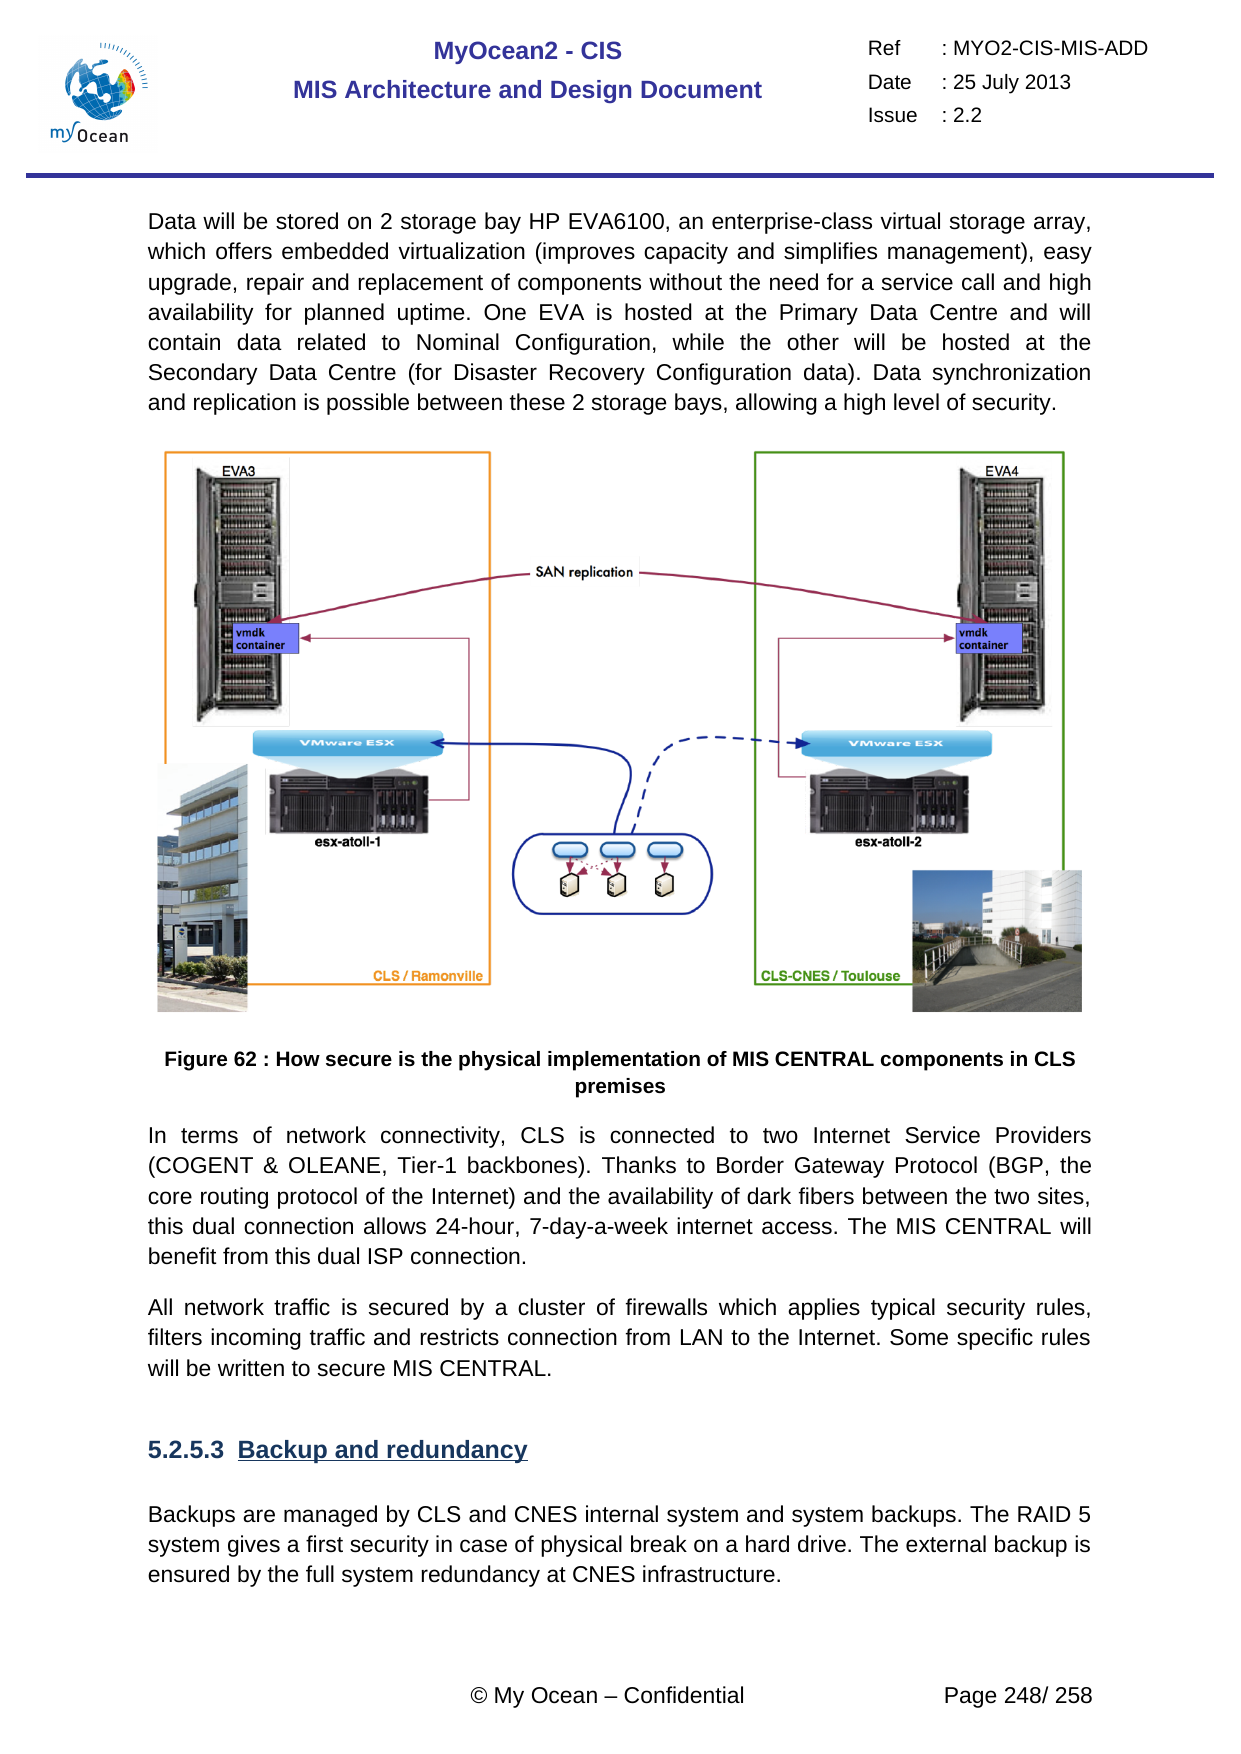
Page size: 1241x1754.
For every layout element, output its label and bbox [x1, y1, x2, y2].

picture [147, 440, 1092, 1022]
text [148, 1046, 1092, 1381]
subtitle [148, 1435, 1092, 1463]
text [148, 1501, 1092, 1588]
picture [37, 35, 158, 153]
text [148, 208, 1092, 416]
